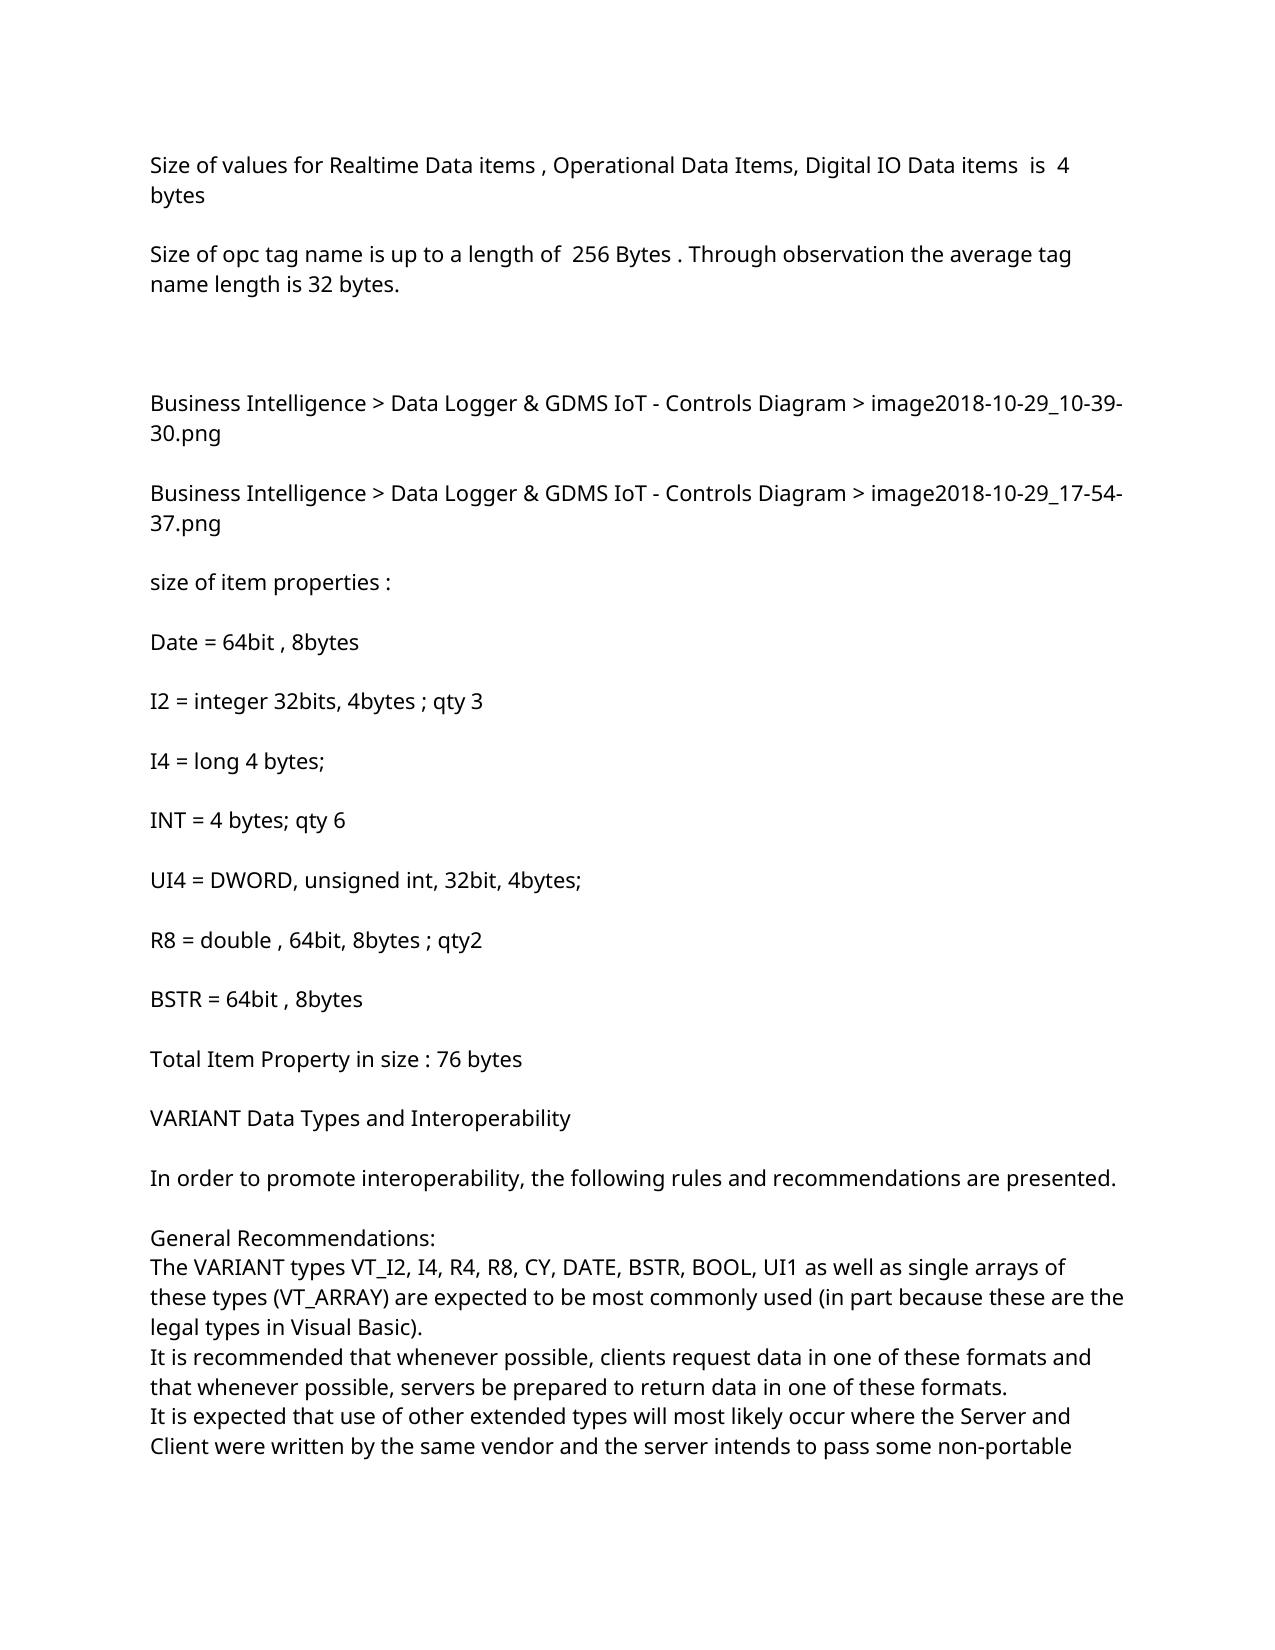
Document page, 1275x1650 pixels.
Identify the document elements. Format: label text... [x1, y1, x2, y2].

text Size of values for Realtime Data items , Operational Data Items, Digital IO Data items is 4 bytes [150, 150, 1125, 209]
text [150, 1401, 1125, 1461]
text R8 = double , 64bit, 8bytes ; qty2 [150, 924, 1125, 954]
text Total Item Property in size : 76 bytes [150, 1044, 1125, 1073]
text I2 = integer 32bits, 4bytes ; qty 3 [150, 686, 1125, 716]
text UI4 = DWORD, unsigned int, 32bit, 4bytes; [150, 865, 1125, 895]
text In order to promote interoperability, the following rules and recommendations are presented. [150, 1163, 1125, 1193]
text Business Intelligence > Data Logger & GDMS IoT - Controls Diagram > image2018-10-29_17-54-37.png [150, 478, 1125, 537]
text The VARIANT types VT_I2, I4, R4, R8, CY, DATE, BSTR, BOOL, UI1 as well as single arrays of these types (VT_ARRAY) are expected to be most commonly used (in part because these are the legal types in Visual Basic). [150, 1252, 1125, 1342]
text It is recommended that whenever possible, clients request data in one of these formats and that whenever possible, servers be prepared to return data in one of these formats. [150, 1342, 1125, 1401]
text Business Intelligence > Data Logger & GDMS IoT - Controls Diagram > image2018-10-29_10-39-30.png [150, 388, 1125, 448]
text Date = 64bit , 8bytes [150, 627, 1125, 656]
text BSTR = 64bit , 8bytes [150, 984, 1125, 1014]
text size of item properties : [150, 567, 1125, 597]
text VARIANT Data Types and Interoperability [150, 1103, 1125, 1133]
text INT = 4 bytes; qty 6 [150, 805, 1125, 835]
text Size of opc tag name is up to a length of 256 Bytes . Through observation the average tag name length is 32 bytes. [150, 239, 1125, 299]
text General Recommendations: [150, 1222, 1125, 1252]
text I4 = long 4 bytes; [150, 746, 1125, 776]
